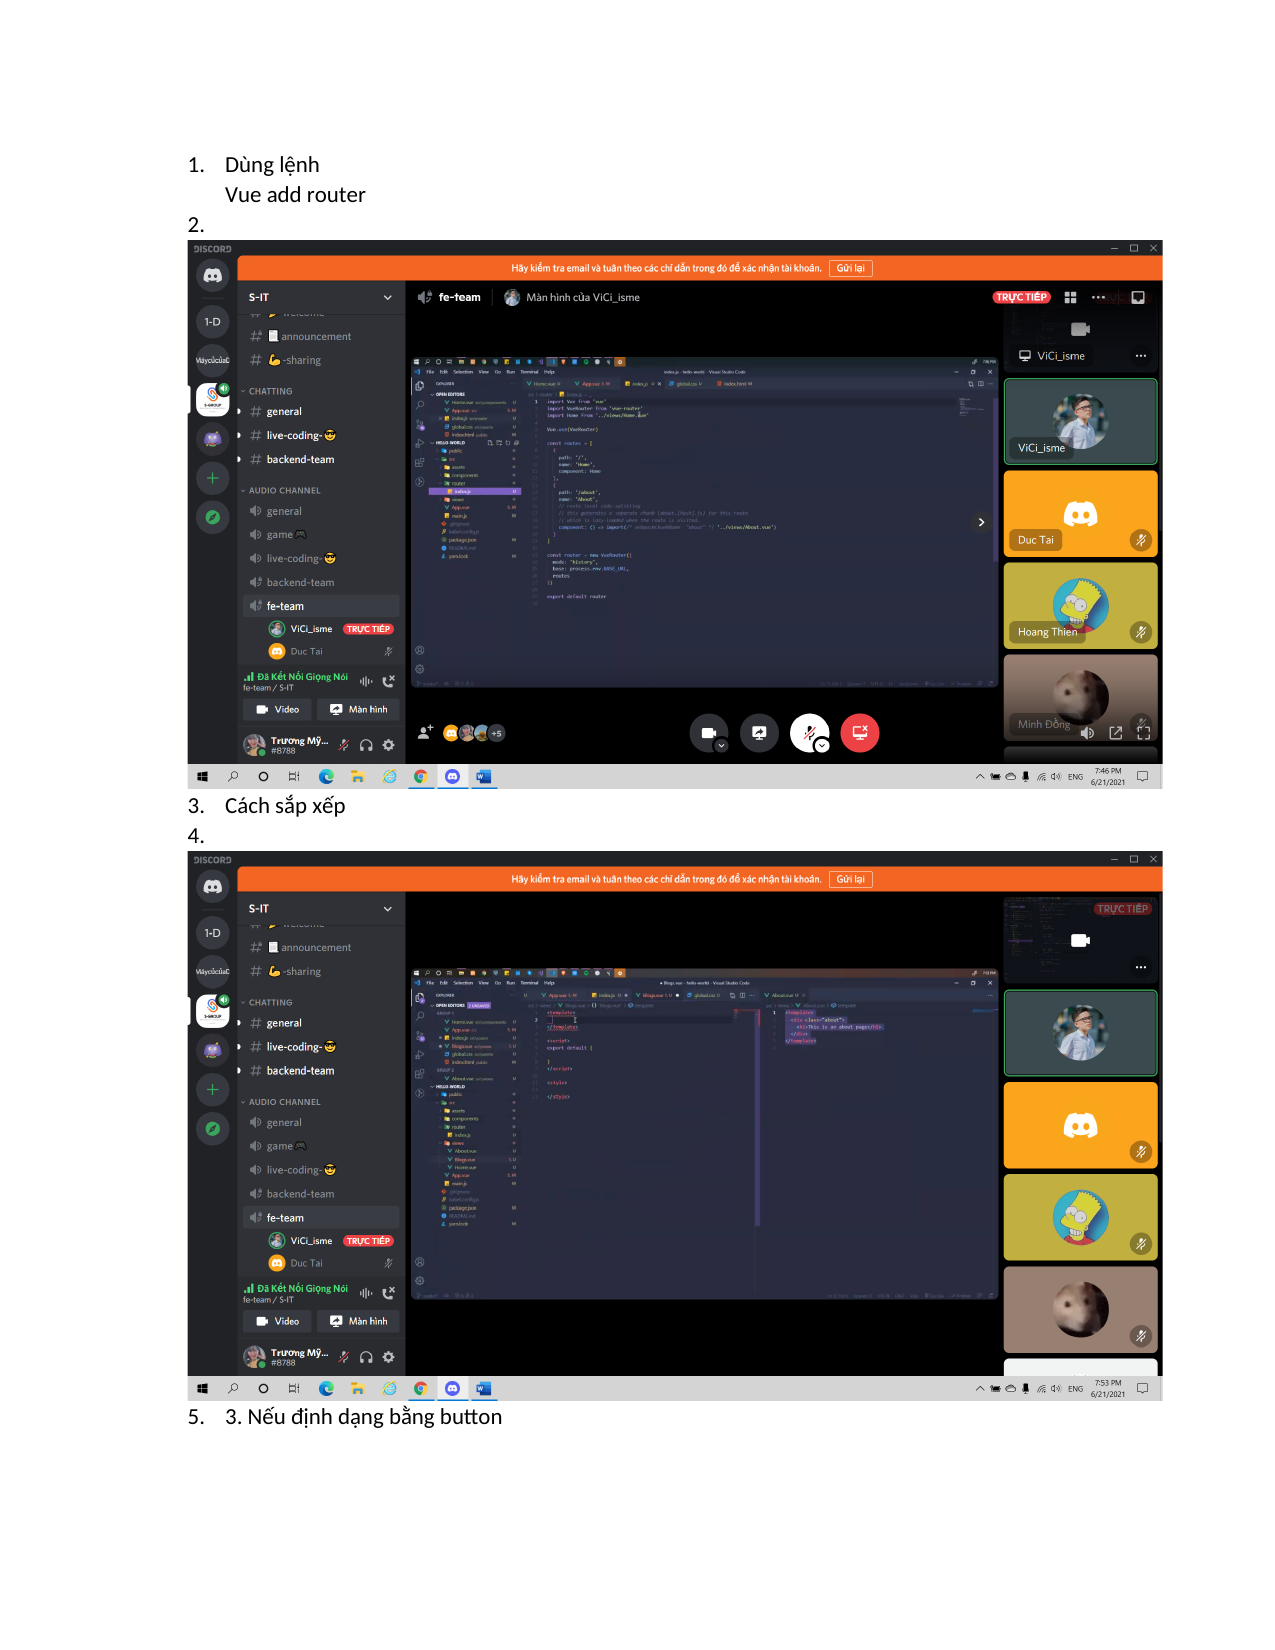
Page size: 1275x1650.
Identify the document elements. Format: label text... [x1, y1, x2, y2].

picture [187, 851, 1163, 1401]
picture [187, 240, 1163, 789]
list Vue add router [225, 180, 1125, 208]
list Cách sắp xếp [187, 791, 1125, 819]
list 3. Nếu định dạng bằng button [187, 1402, 1125, 1430]
list Dùng lệnh [187, 150, 1125, 178]
